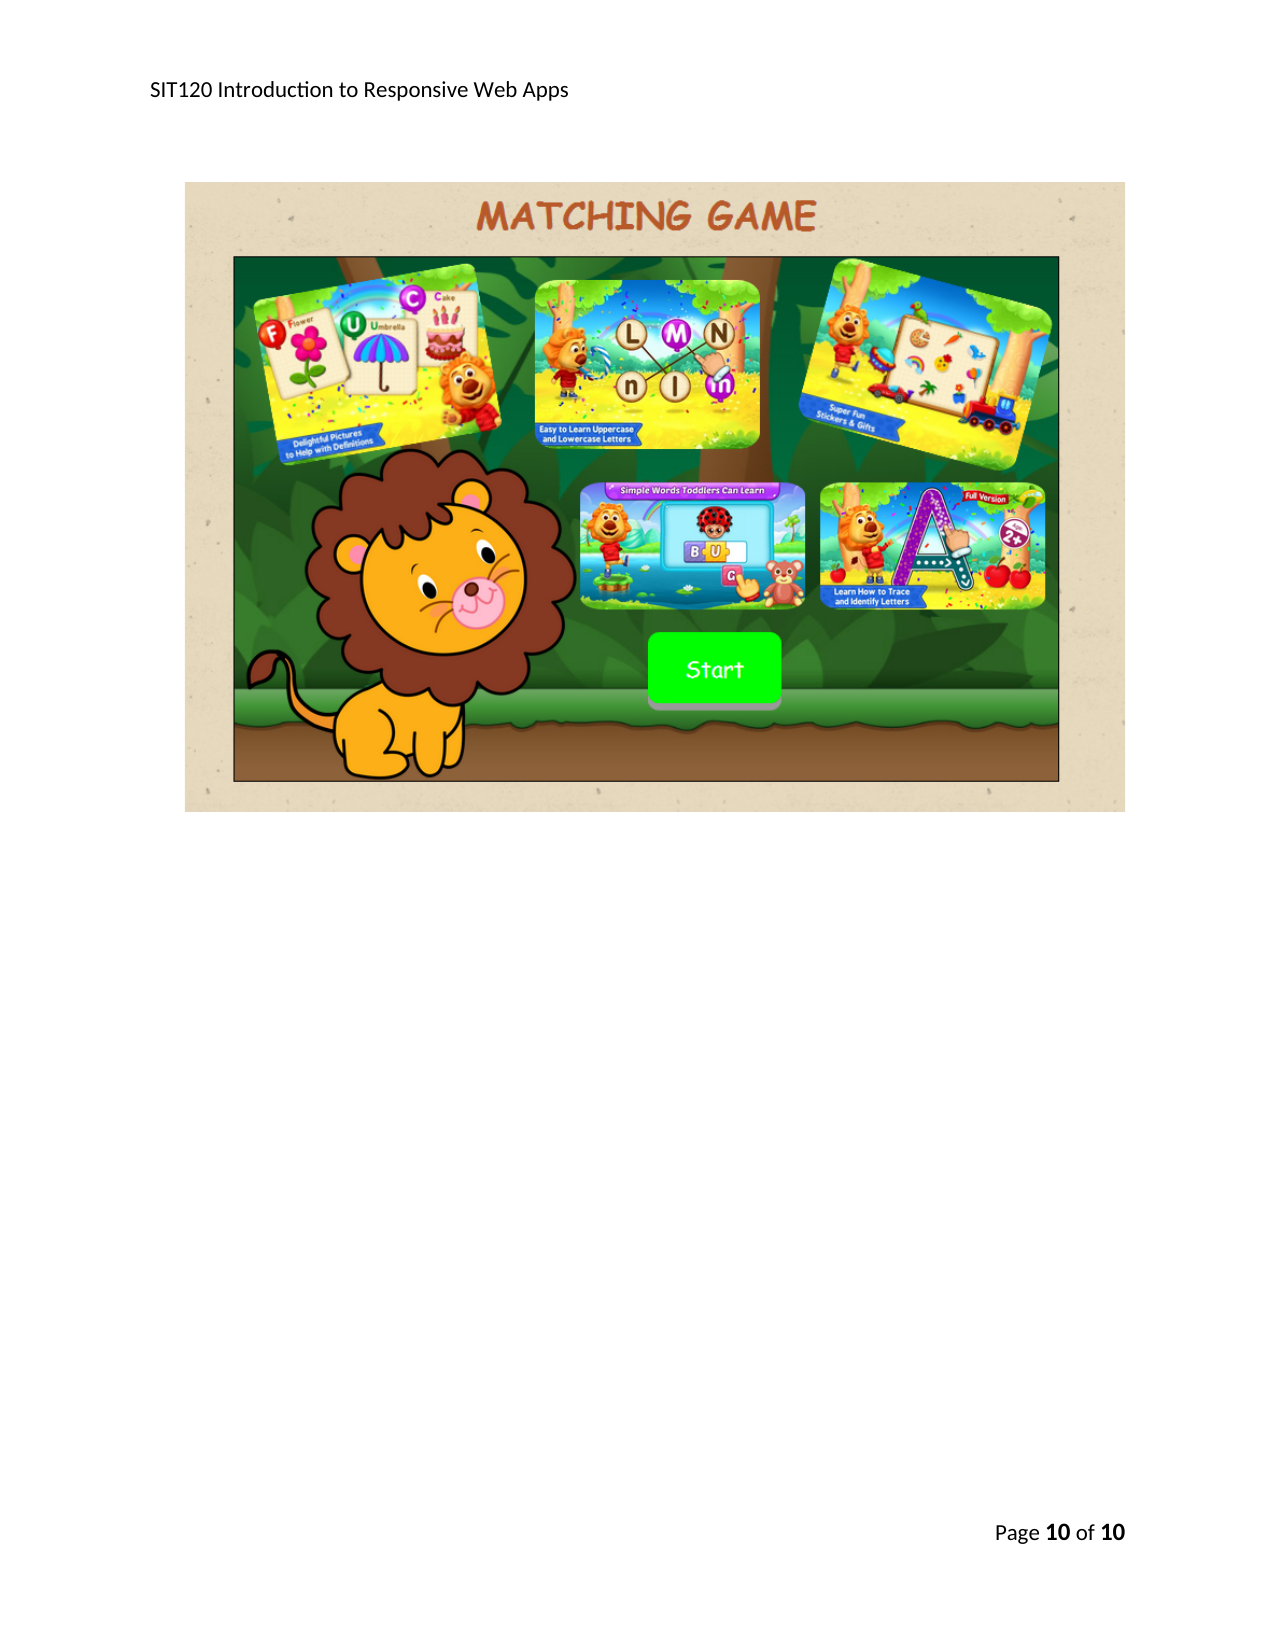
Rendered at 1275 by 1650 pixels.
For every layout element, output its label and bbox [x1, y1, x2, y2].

picture [184, 182, 1125, 812]
